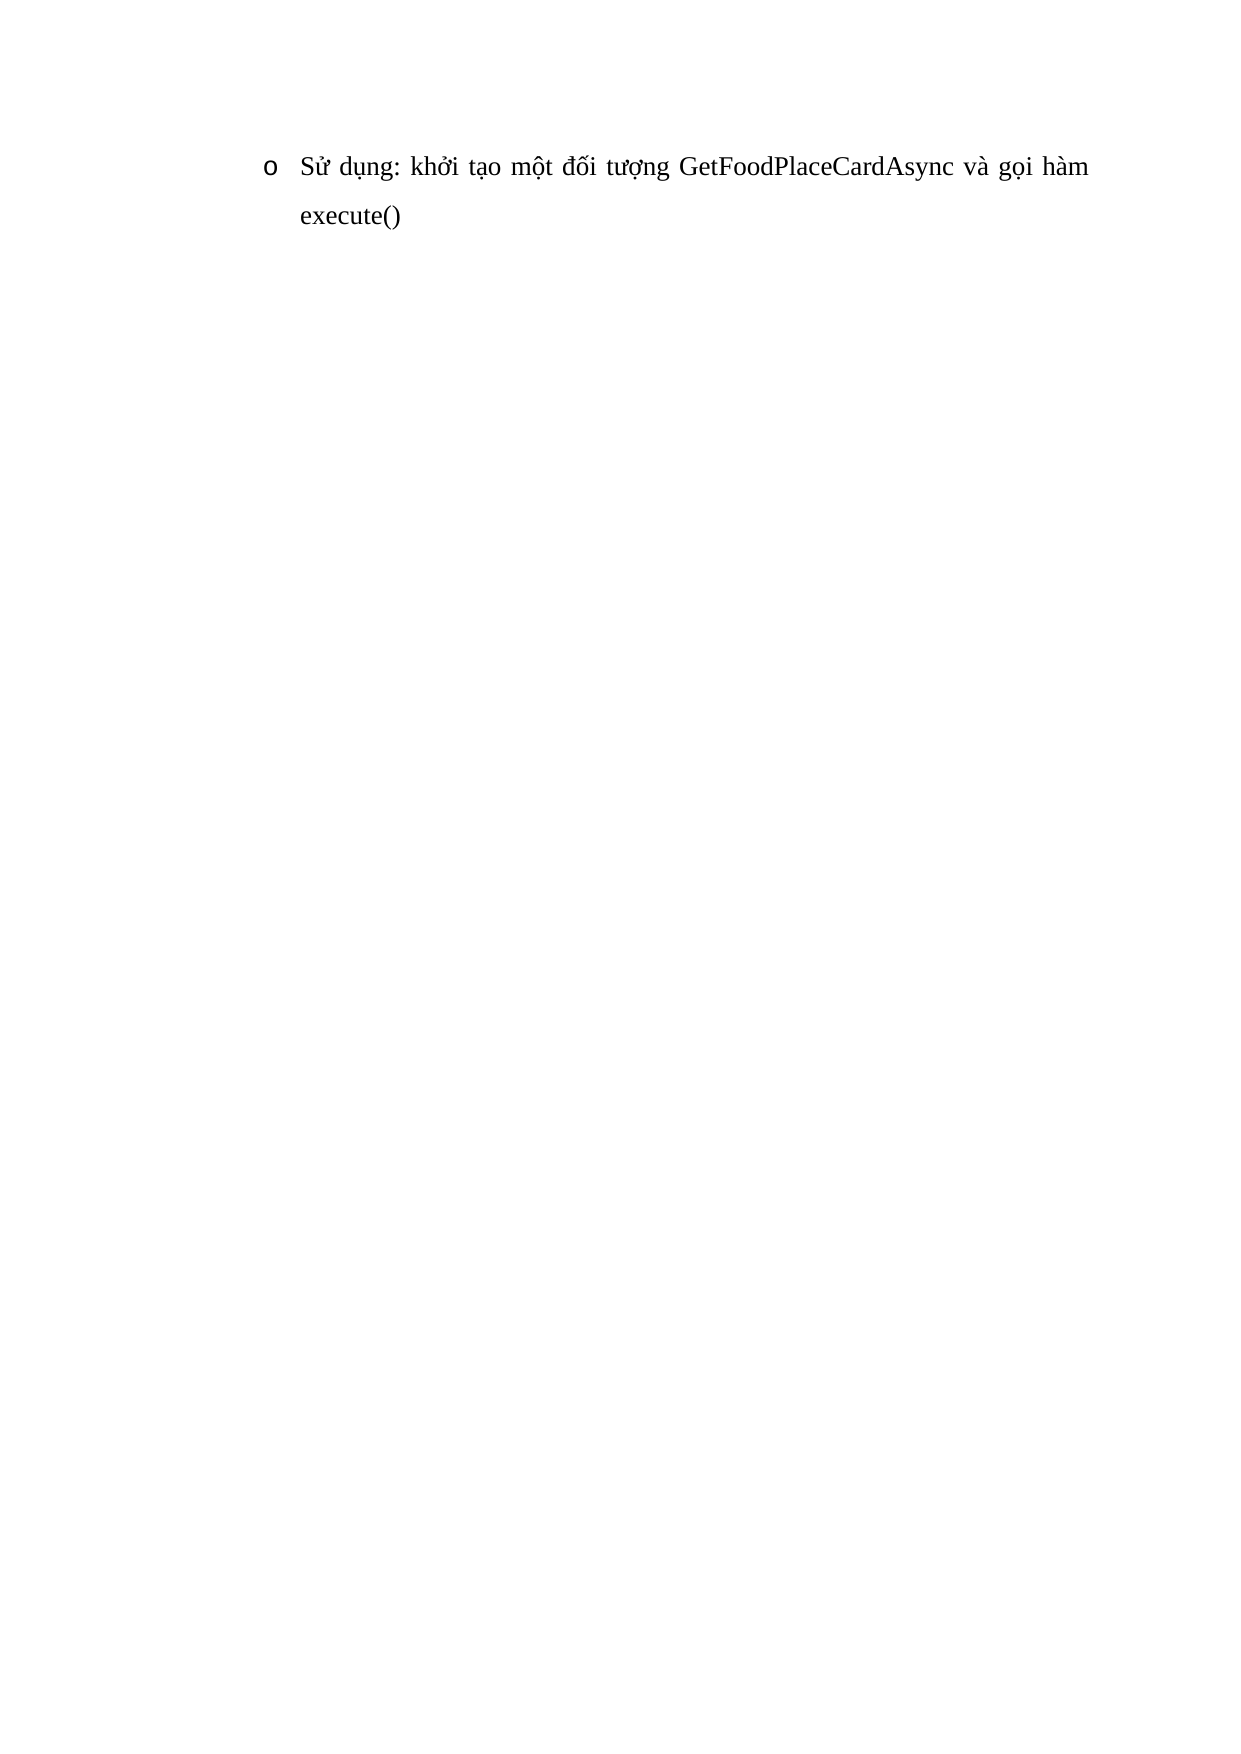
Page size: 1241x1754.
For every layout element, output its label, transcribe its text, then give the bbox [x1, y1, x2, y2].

list Sử dụng: khởi tạo một đối tượng GetFoodPlaceCardAsync và gọi hàm execute() [262, 150, 1090, 230]
